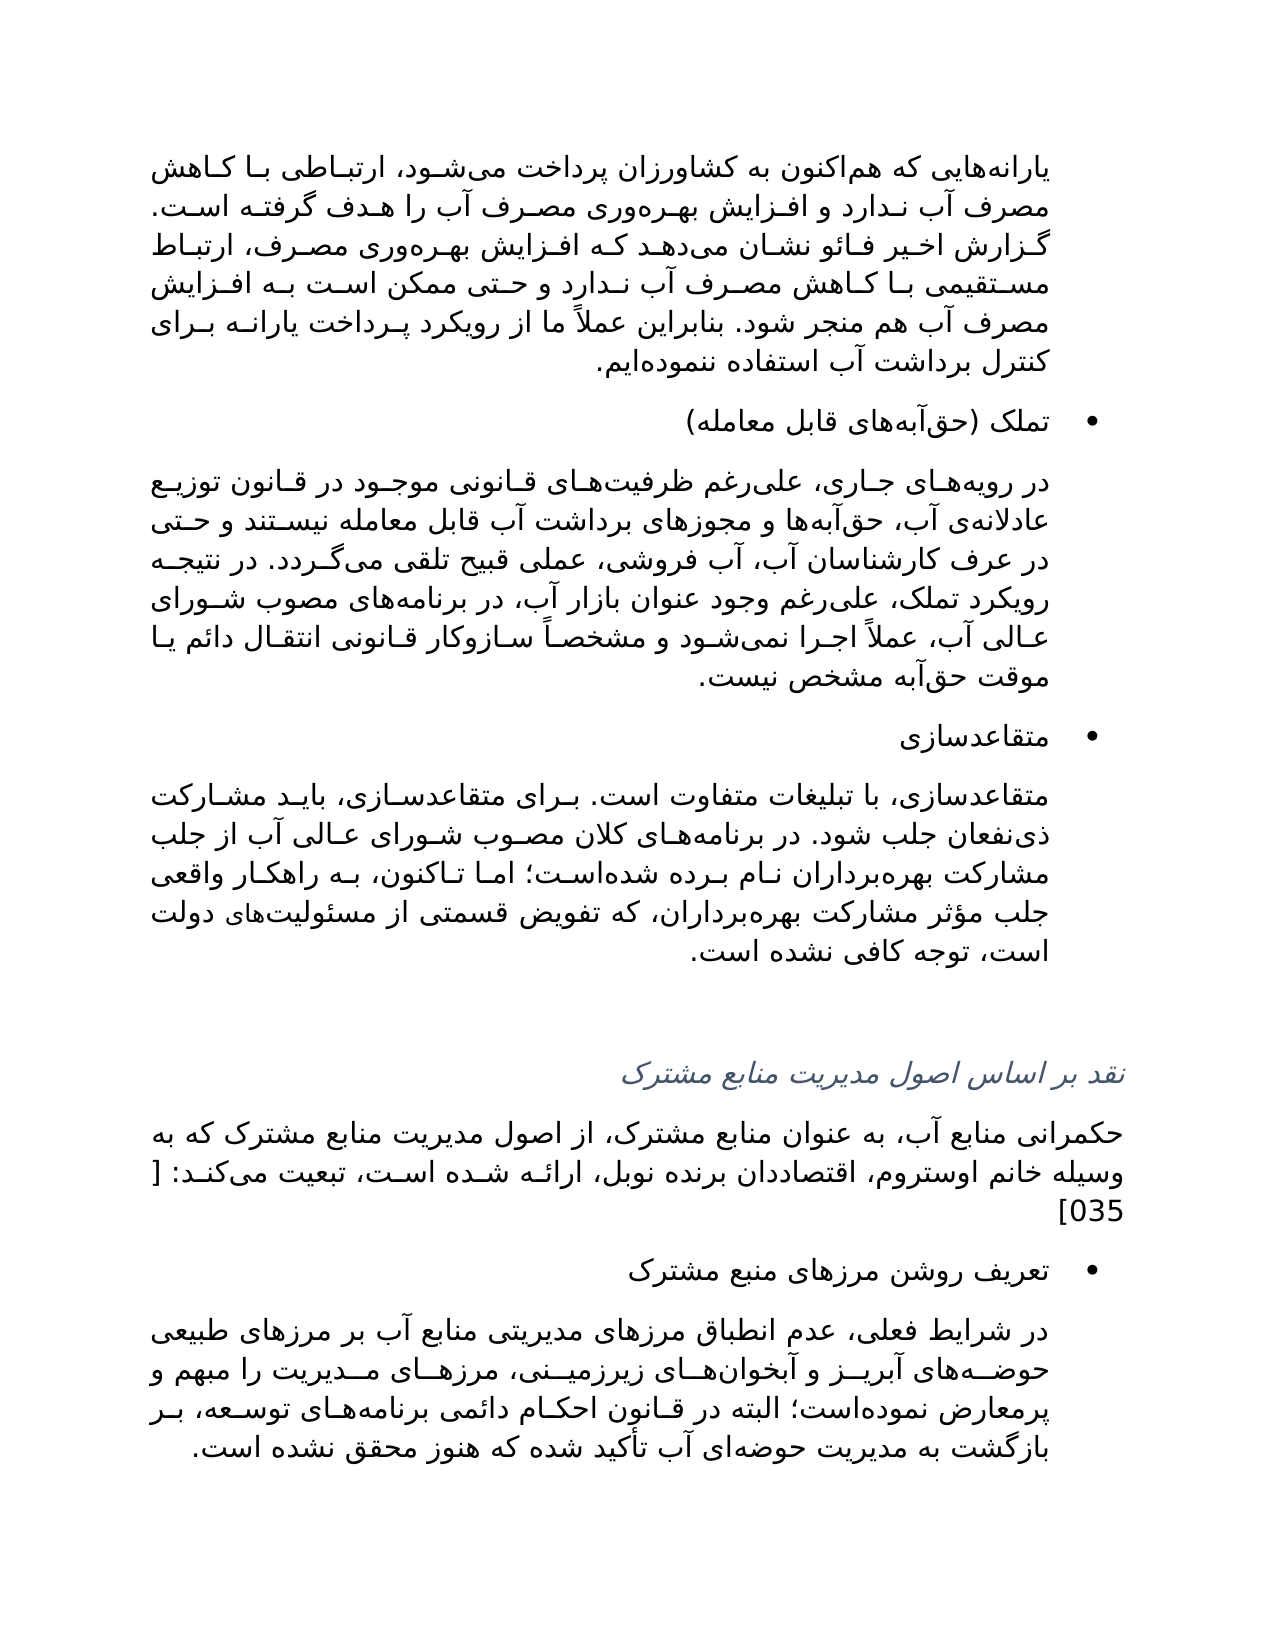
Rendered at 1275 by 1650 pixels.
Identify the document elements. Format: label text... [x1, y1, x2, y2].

text در شرایط فعلی، عدم انطباق مرزهای مدیریتی منابع آب بر مرزهای طبیعی حوضه‌های آبریز و آبخوان‌های زیرزمینی، مرزهای مدیریت را مبهم و پرمعارض نموده‌است؛ البته در قانون احکام دائمی برنامه‌های توسعه، بر بازگشت به مدیریت حوضه‌ای آب تأکید شده که هنوز محقق نشده است. [150, 1313, 1050, 1464]
list تملک (حق‌آبه‌های قابل معامله) [150, 404, 1087, 438]
text متقاعدسازی، با تبلیغات متفاوت است. برای متقاعدسازی، باید مشارکت ذی‌نفعان جلب شود. در برنامه‌های کلان مصوب شورای عالی آب از جلب مشارکت بهره‌برداران نام برده شده‌است؛ اما تاکنون، به راهکار واقعی جلب مؤثر مشارکت بهره‌برداران، که تفویض قسمتی از مسئولیت‌های دولت است، توجه کافی نشده است. [150, 779, 1050, 968]
list متقاعدسازی [150, 719, 1087, 753]
text حکمرانی منابع آب، به عنوان منابع مشترک، از اصول مدیریت منابع مشترک که به وسیله خانم اوستروم، اقتصاددان برنده نوبل، ارائه شده است، تبعیت می‌کند: [035] [150, 1116, 1125, 1228]
subtitle نقد بر اساس اصول مدیریت منابع مشترک [150, 1056, 1125, 1090]
list تعریف روشن مرزهای منبع مشترک [150, 1254, 1087, 1288]
text یارانه‌هایی که هم‌اکنون به کشاورزان پرداخت می‌شود، ارتباطی با کاهش مصرف آب ندارد و افزایش بهره‌وری مصرف آب را هدف گرفته است. گزارش اخیر فائو نشان می‌دهد که افزایش بهره‌وری مصرف، ارتباط مستقیمی با کاهش مصرف آب ندارد و حتی ممکن است به افزایش مصرف آب هم منجر شود. بنابراین عملاً ما از رویکرد پرداخت یارانه برای کنترل برداشت آب استفاده ننموده‌ایم. [150, 150, 1050, 379]
text در رویه‌های جاری، علی‌رغم ظرفیت‌های قانونی موجود در قانون توزیع عادلانه‌ی آب، حق‌آبه‌ها و مجوزهای برداشت آب قابل معامله نیستند و حتی در عرف کارشناسان آب، آب فروشی، عملی قبیح تلقی می‌گردد. در نتیجه رویکرد تملک، علی‌رغم وجود عنوان بازار آب، در برنامه‌های مصوب شورای عالی آب، عملاً اجرا نمی‌شود و مشخصاً سازوکار قانونی انتقال دائم یا موقت حق‌آبه مشخص نیست. [150, 464, 1050, 693]
